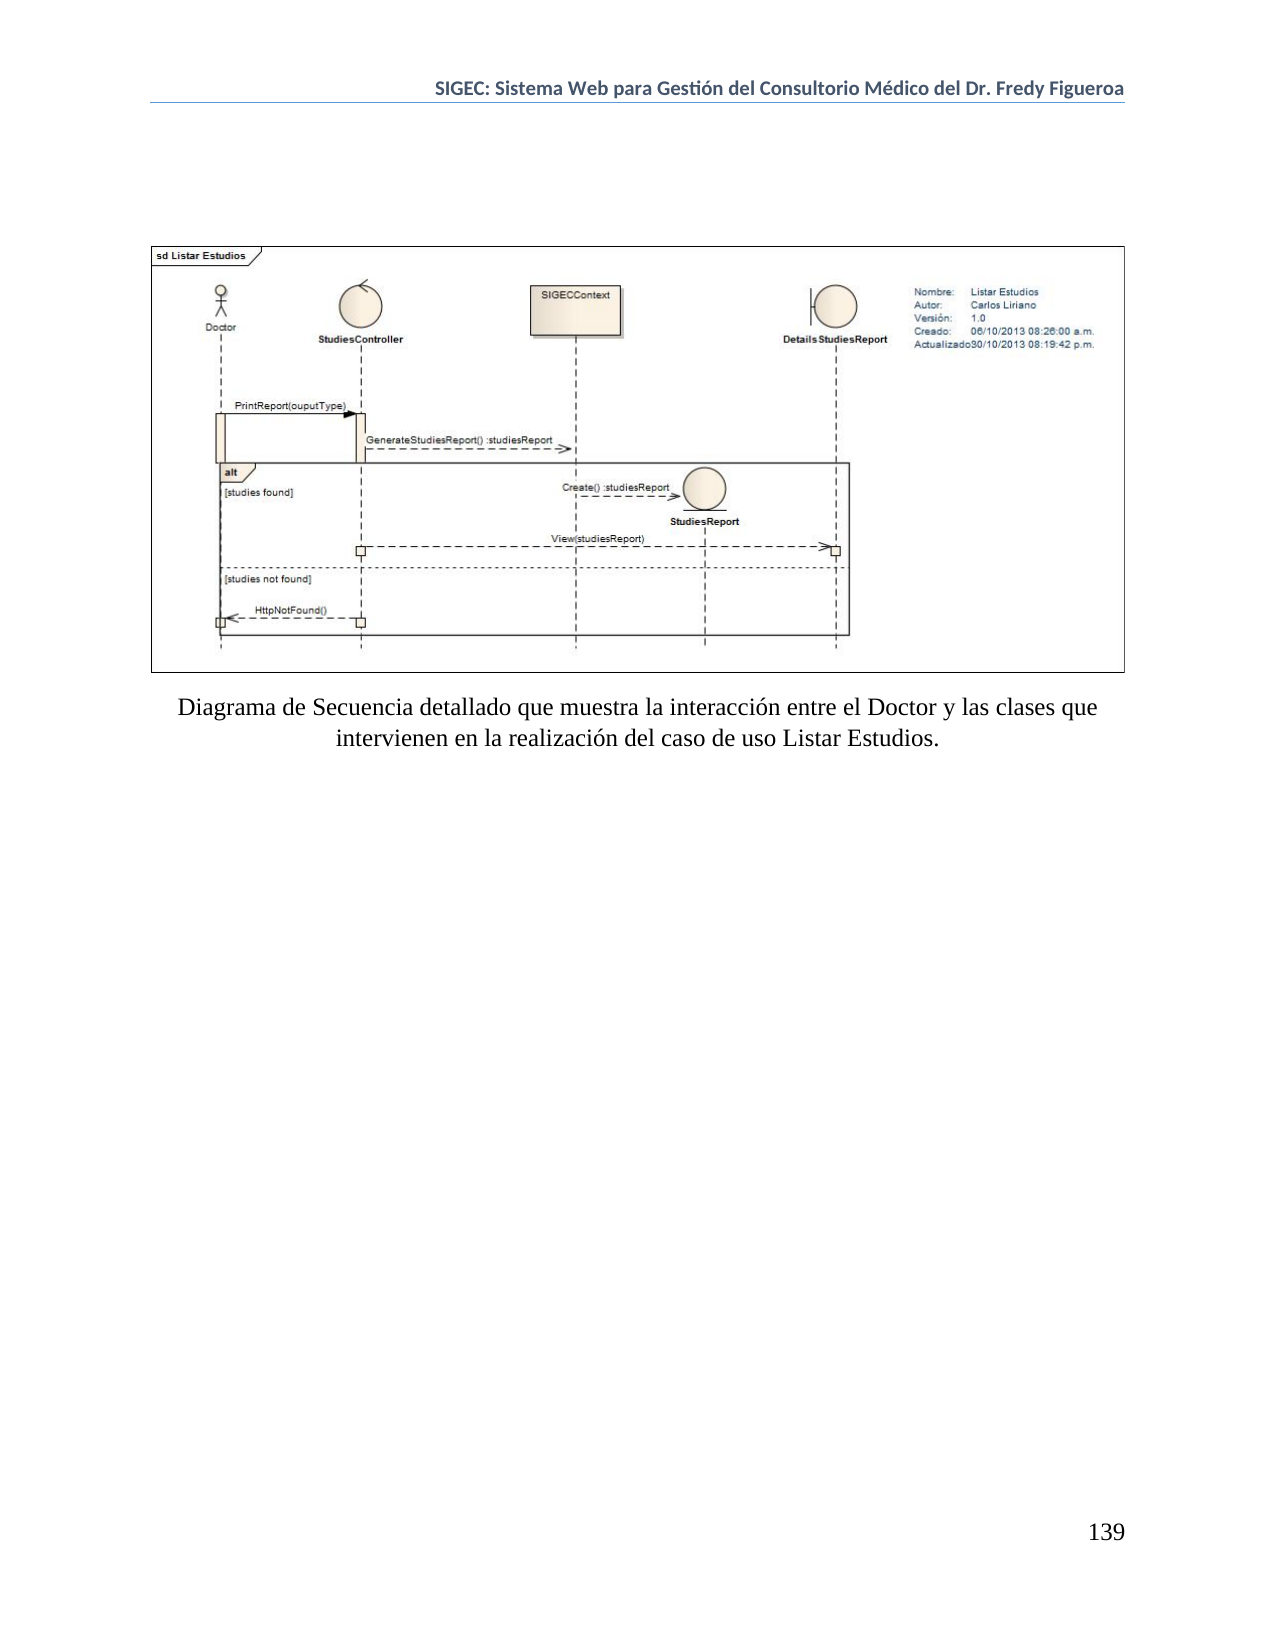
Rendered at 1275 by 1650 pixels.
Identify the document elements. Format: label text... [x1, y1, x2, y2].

text Diagrama de Secuencia detallado que muestra la interacción entre el Doctor y las clases que intervienen en la realización del caso de uso Listar Estudios. [150, 692, 1125, 752]
picture [150, 245, 1125, 673]
